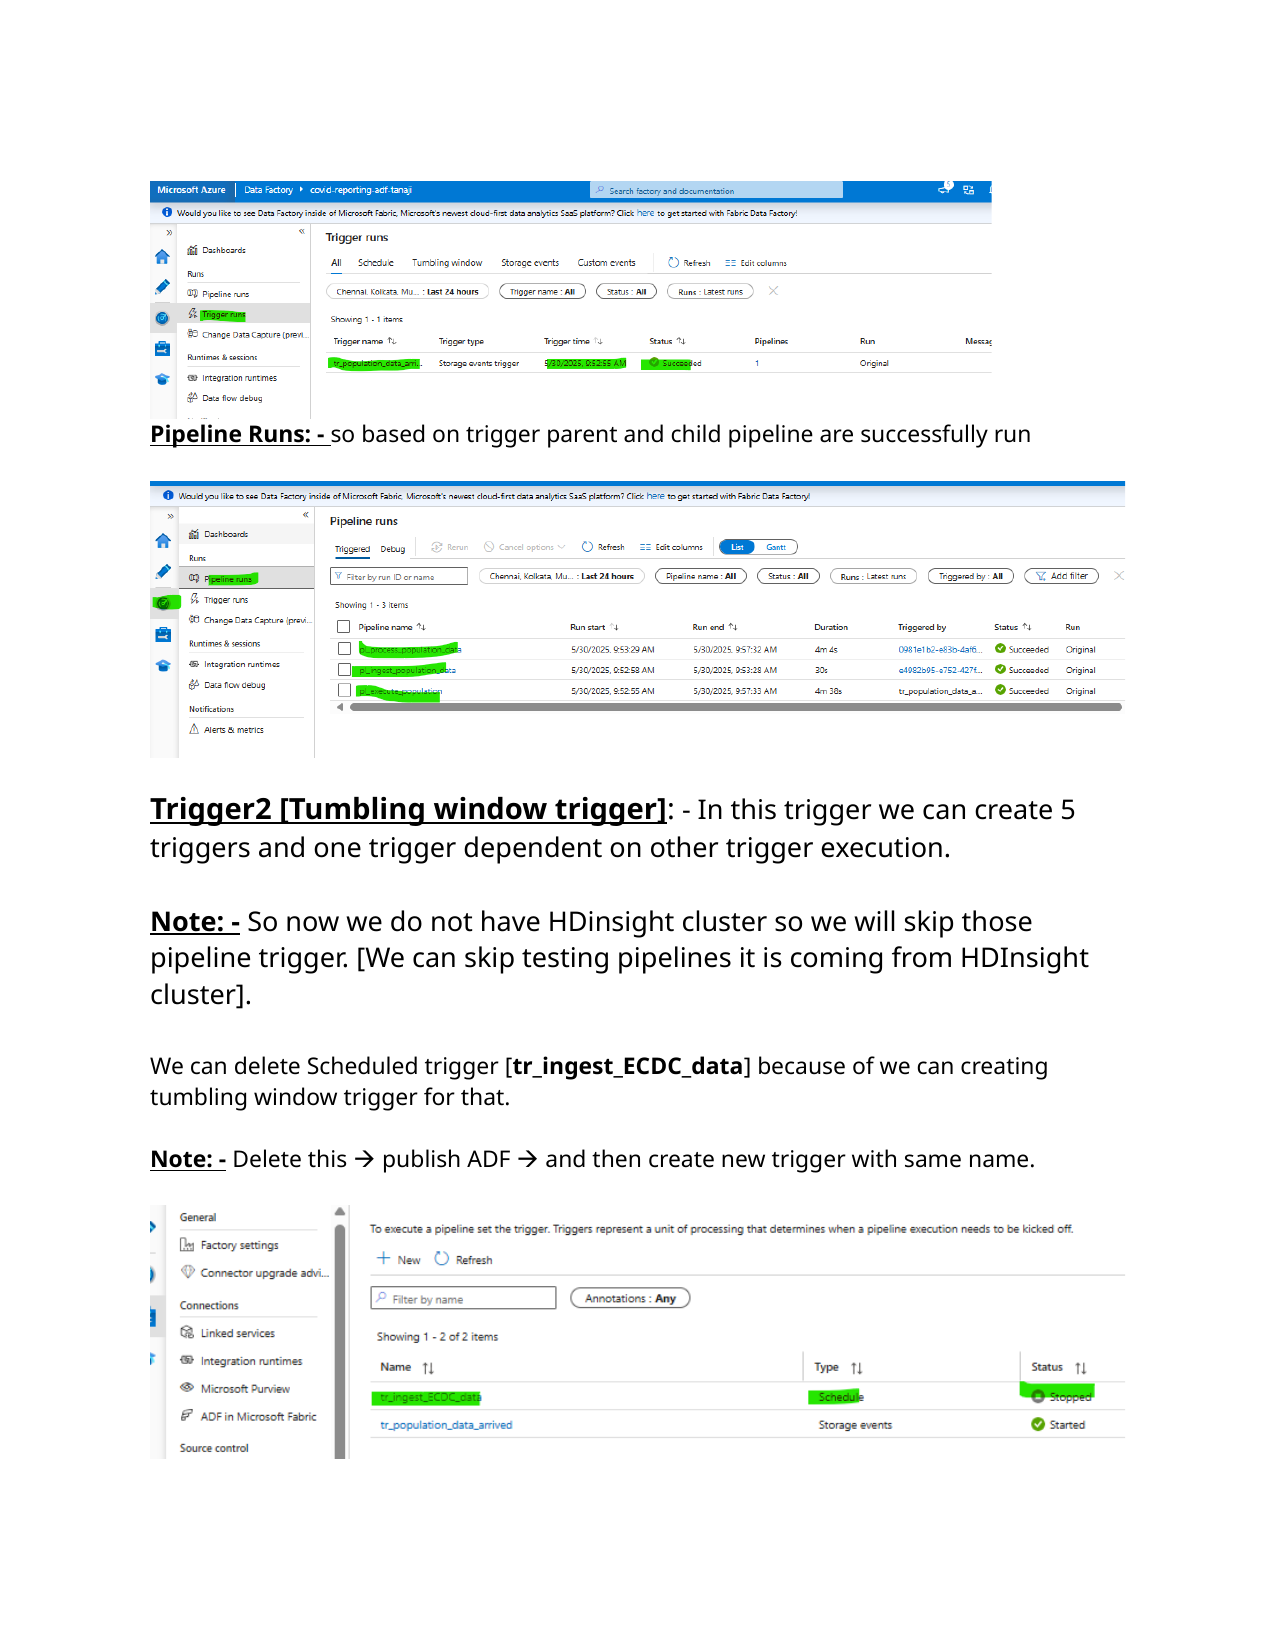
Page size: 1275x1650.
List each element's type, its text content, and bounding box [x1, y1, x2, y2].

picture [150, 481, 1125, 758]
text Pipeline Runs: - so based on trigger parent and child pipeline are successfully run [150, 418, 1125, 450]
picture [150, 181, 992, 419]
text We can delete Scheduled trigger [tr_ingest_ECDC_data] because of we can creating tumbling window trigger for that. [150, 1049, 1125, 1112]
text Note: - So now we do not have HDinsight cluster so we will skip those pipeline trigger. [We can skip testing pipelines it is coming from HDInsight cluster]. [150, 902, 1125, 1013]
text Trigger2 [Tumbling window trigger]: - In this trigger we can create 5 triggers and one trigger dependent on other trigger execution. [150, 789, 1125, 865]
picture [150, 1205, 1125, 1459]
text Note: - Delete this publish ADF and then create new trigger with same name. [150, 1143, 1125, 1174]
